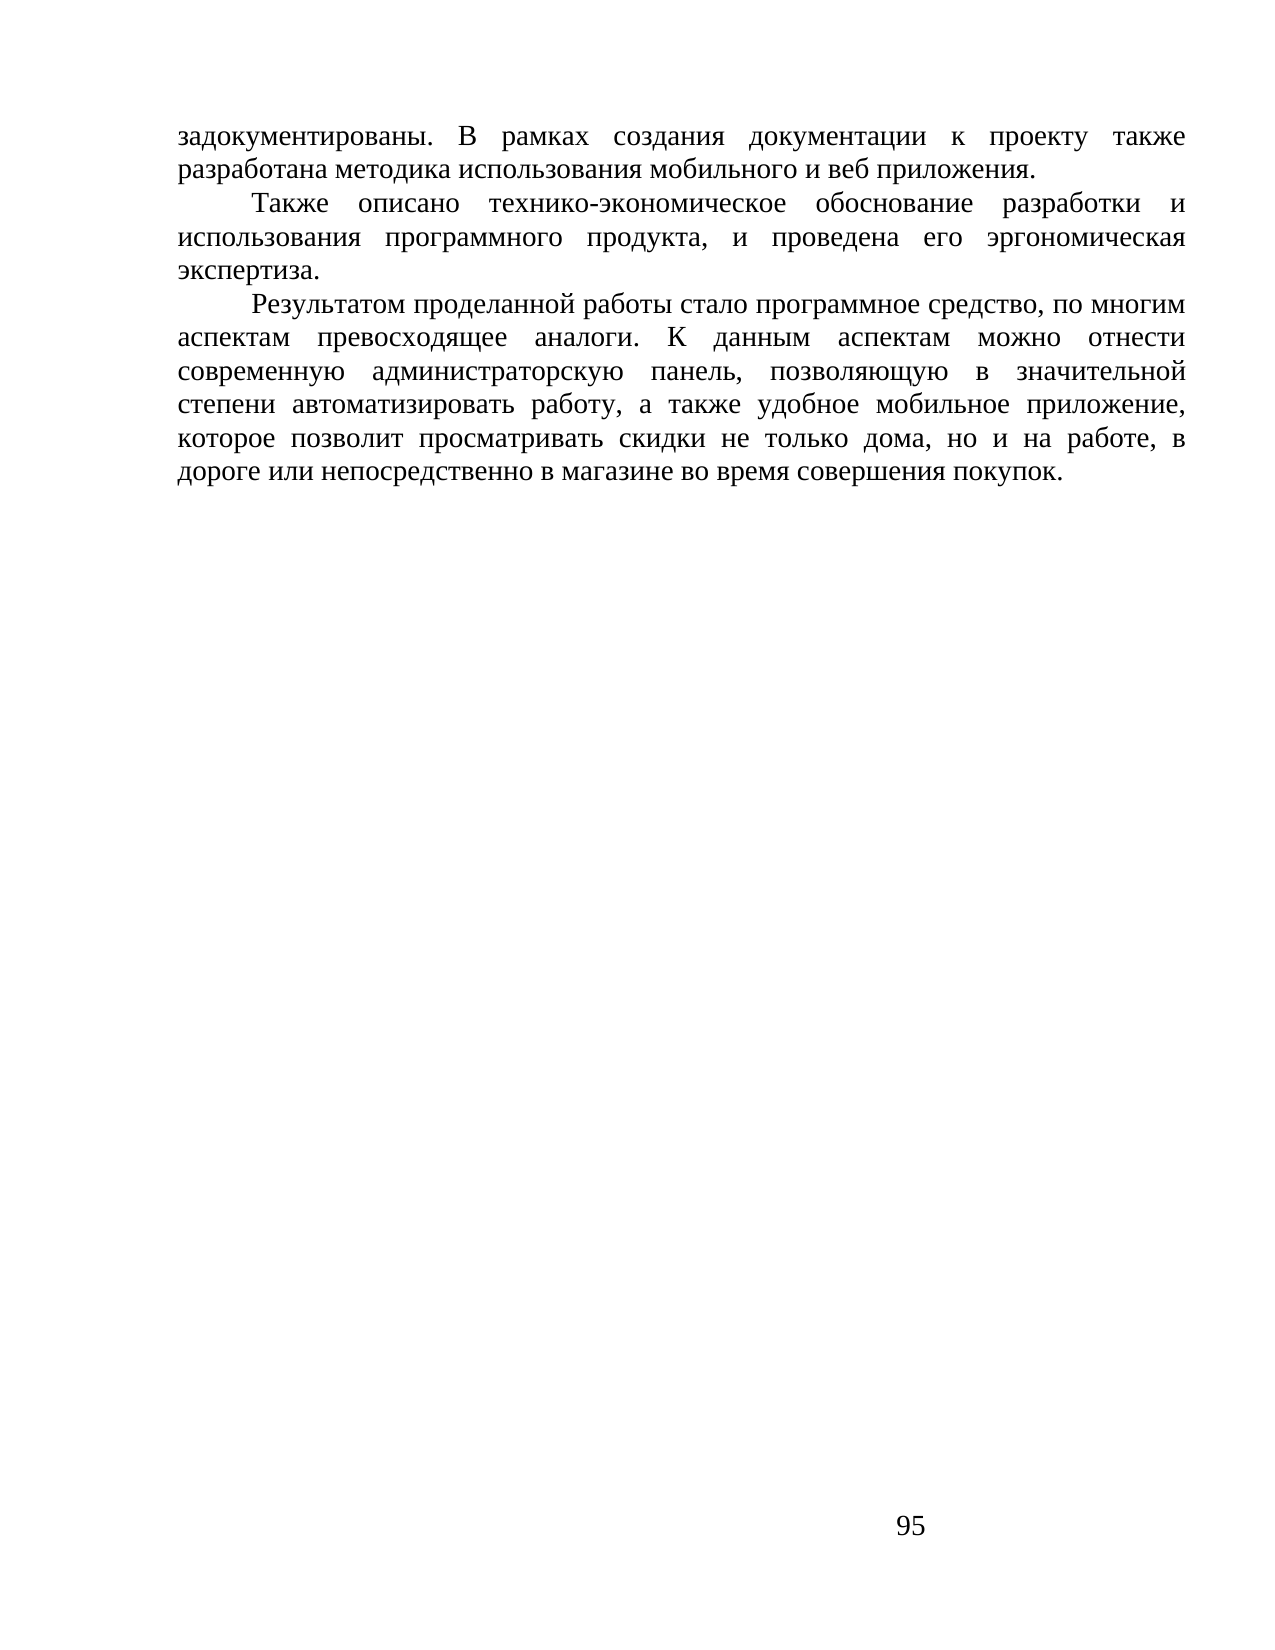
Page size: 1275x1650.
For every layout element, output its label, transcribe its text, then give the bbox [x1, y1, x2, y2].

text Также описано технико-экономическое обоснование разработки и использования программного продукта, и проведена его эргономическая экспертиза. [177, 185, 1186, 286]
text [177, 118, 1186, 185]
text Результатом проделанной работы стало программное средство, по многим аспектам превосходящее аналоги. К данным аспектам можно отнести современную администраторскую панель, позволяющую в значительной степени автоматизировать работу, а также удобное мобильное приложение, которое позволит просматривать скидки не только дома, но и на работе, в дороге или непосредственно в магазине во время совершения покупок. [177, 286, 1186, 487]
